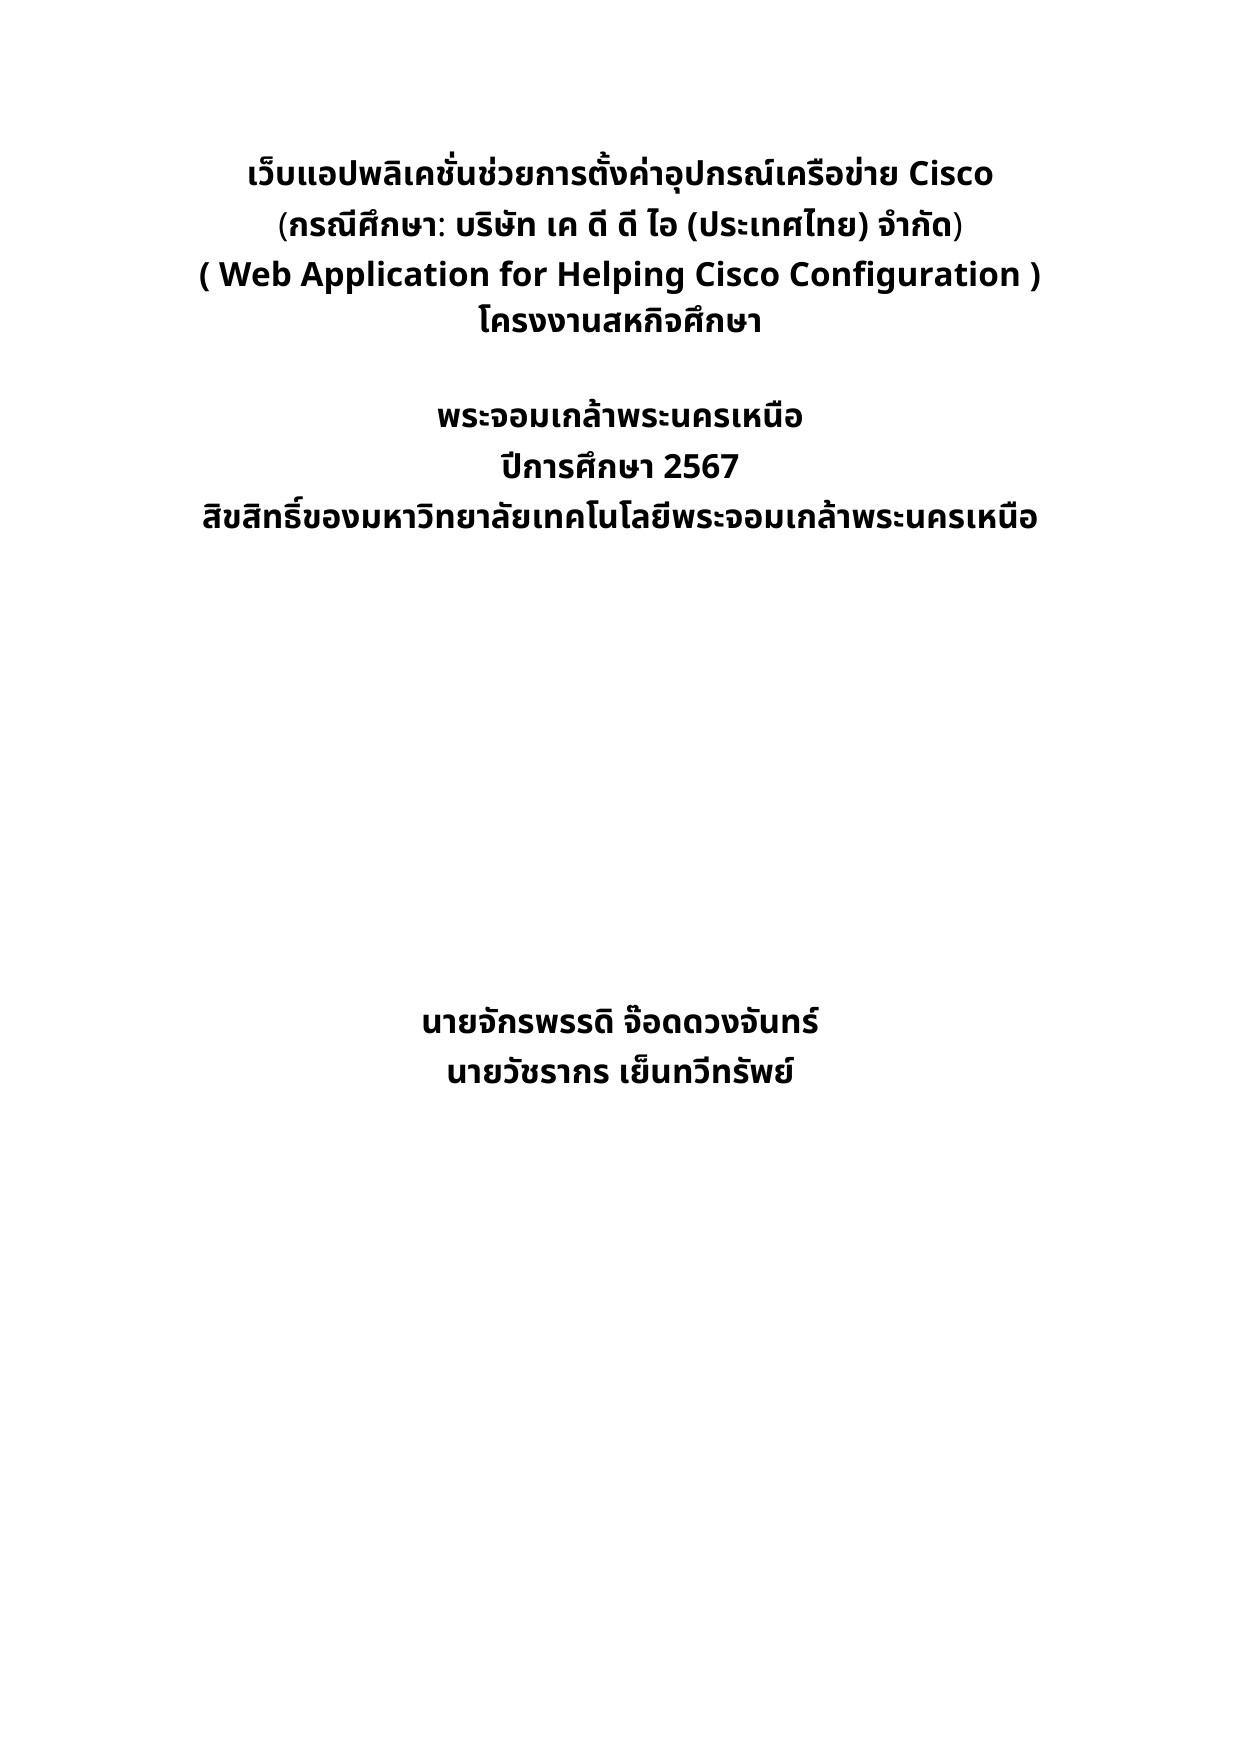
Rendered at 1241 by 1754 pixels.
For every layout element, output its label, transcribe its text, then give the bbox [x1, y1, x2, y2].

text นายวัชรากร เย็นทวีทรัพย์ [150, 1048, 1090, 1099]
text นายจักรพรรดิ จ๊อดดวงจันทร์ [150, 998, 1090, 1048]
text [150, 392, 1090, 544]
